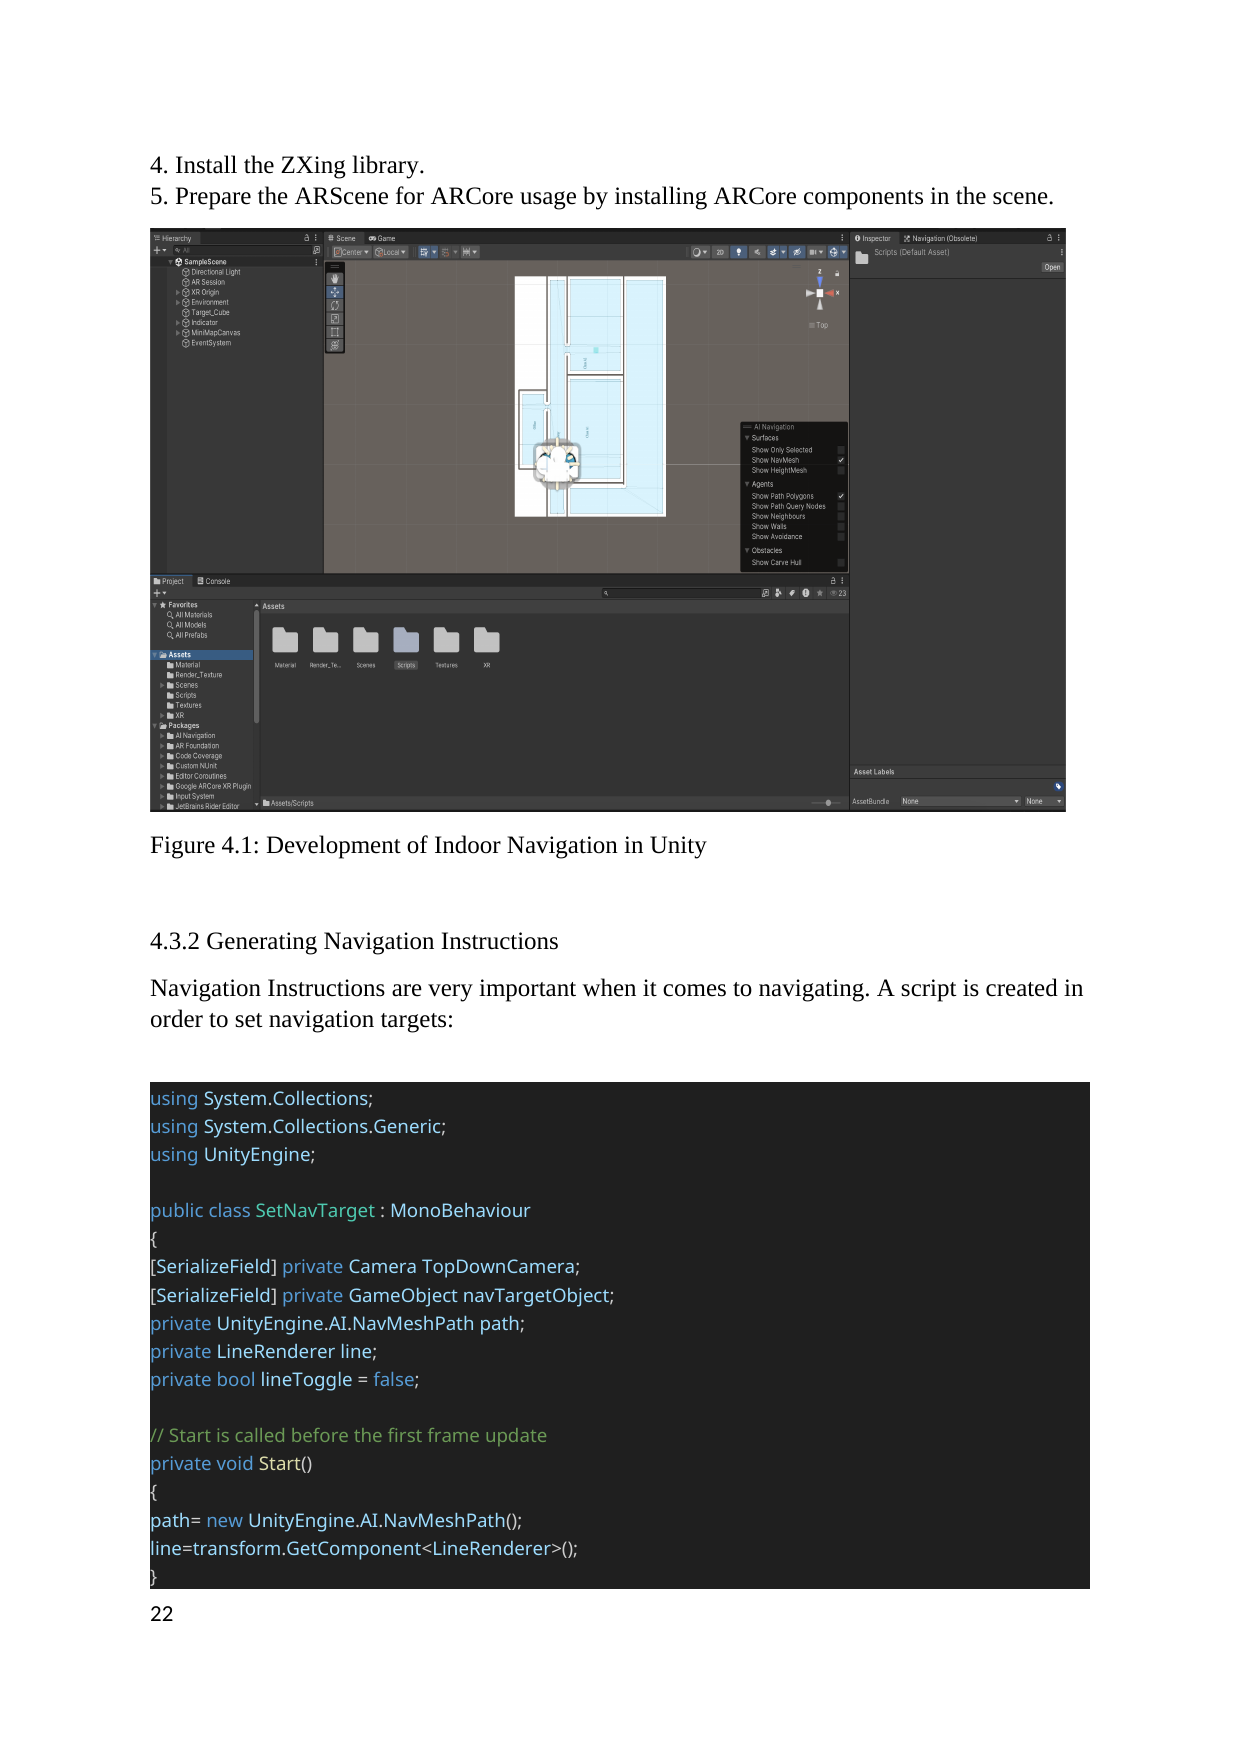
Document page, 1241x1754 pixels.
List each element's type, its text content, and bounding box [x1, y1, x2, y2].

text private UnityEngine.AI.NavMeshPath path; [150, 1307, 1090, 1336]
text // Start is called before the first frame update [150, 1420, 1090, 1448]
text } [150, 1561, 1090, 1589]
text line=transform.GetComponent<LineRenderer>(); [150, 1532, 1090, 1561]
text [SerializeField] private Camera TopDownCamera; [150, 1251, 1090, 1279]
text Navigation Instructions are very important when it comes to navigating. A script is created in order to set navigation targets: [150, 973, 1090, 1063]
picture [150, 228, 1066, 812]
text 4.3.2 Generating Navigation Instructions [150, 926, 1090, 954]
text { [150, 1476, 1090, 1504]
text path= new UnityEngine.AI.NavMeshPath(); [150, 1504, 1090, 1532]
text { [150, 1223, 1090, 1251]
text using UnityEngine; [150, 1139, 1090, 1167]
text Figure 4.1: Development of Indoor Navigation in Unity [150, 830, 1090, 859]
text private LineRenderer line; [150, 1336, 1090, 1364]
text using System.Collections.Generic; [150, 1111, 1090, 1139]
text 4. Install the ZXing library. 5. Prepare the ARScene for ARCore usage by installing ARCore components in the scene. [150, 150, 1090, 210]
text using System.Collections; [150, 1082, 1090, 1111]
text private void Start() [150, 1448, 1090, 1476]
text [SerializeField] private GameObject navTargetObject; [150, 1279, 1090, 1307]
text private bool lineToggle = false; [150, 1364, 1090, 1392]
text public class SetNavTarget : MonoBehaviour [150, 1195, 1090, 1223]
